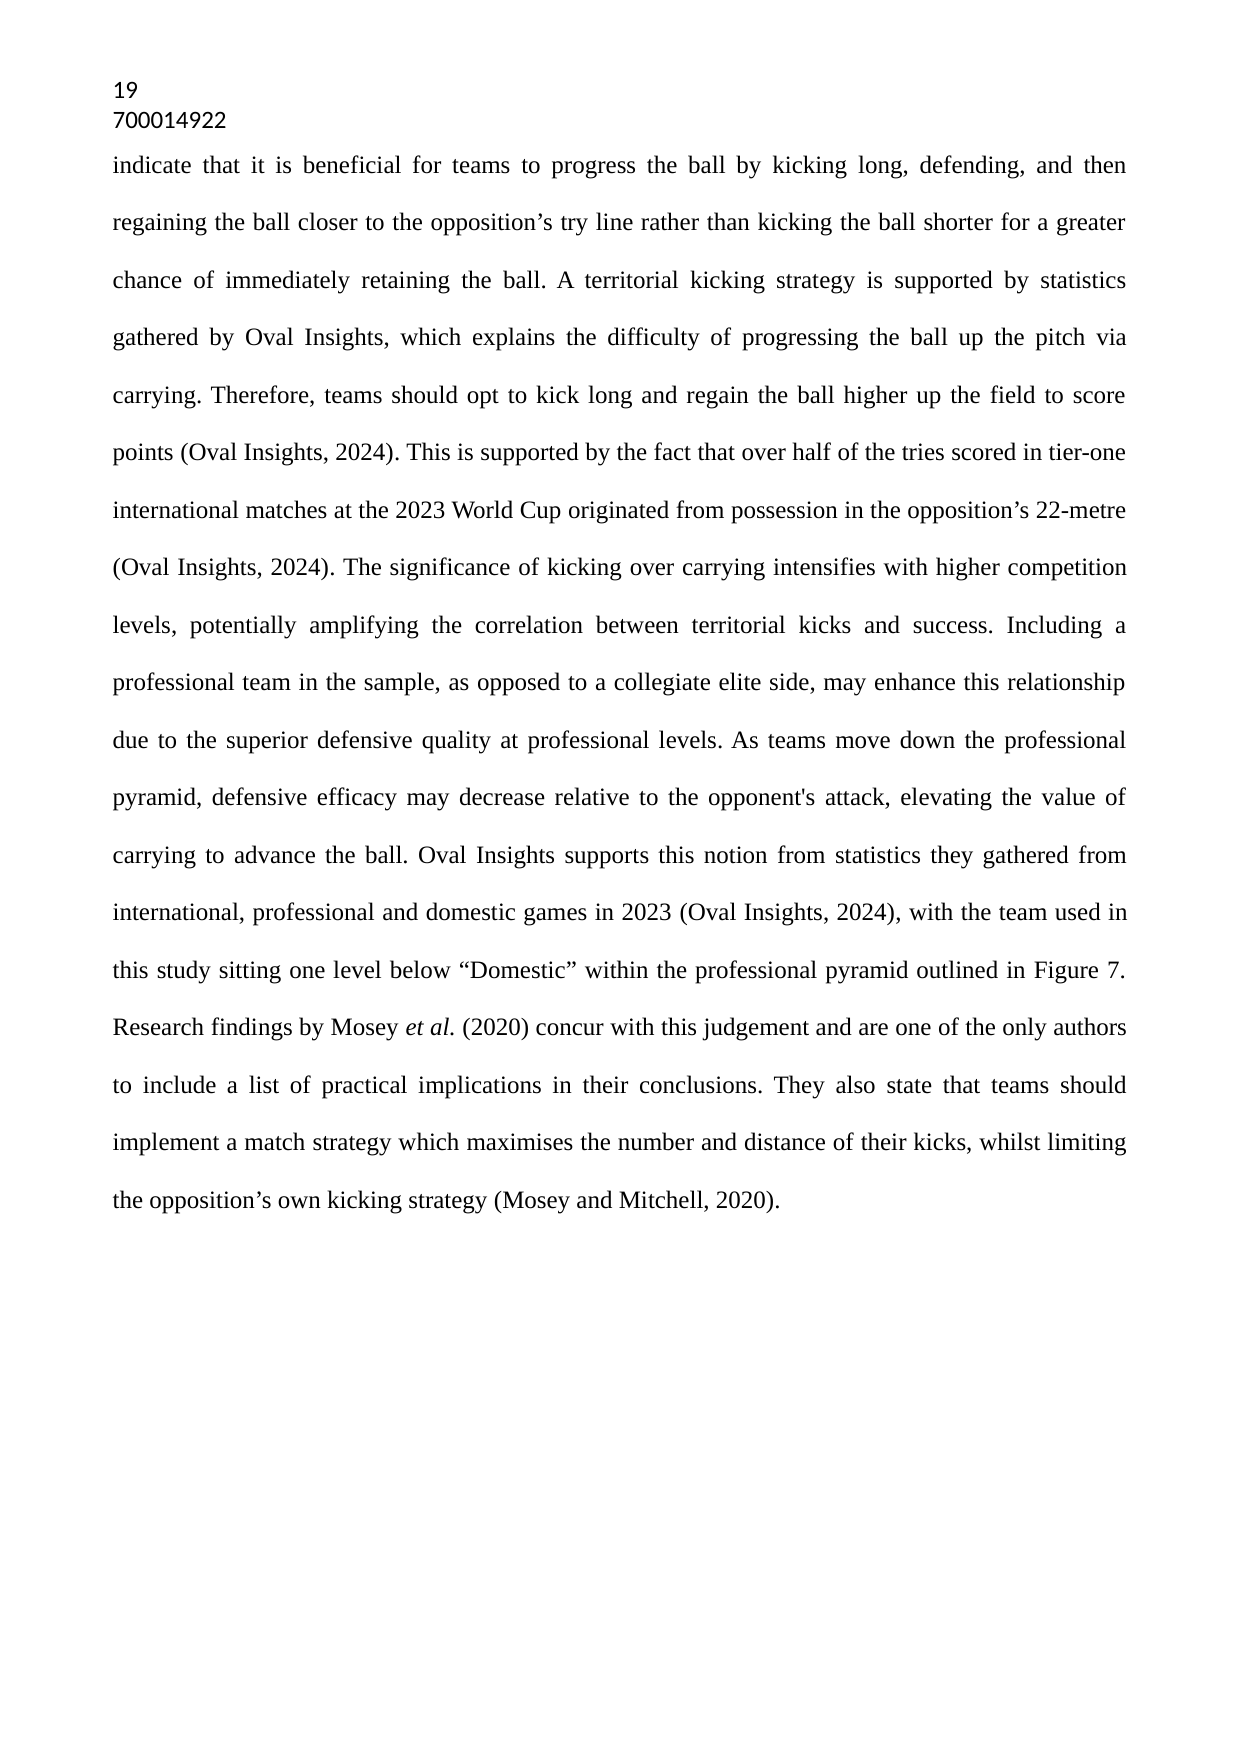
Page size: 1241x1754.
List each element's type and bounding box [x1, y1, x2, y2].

text [112, 150, 1128, 1214]
